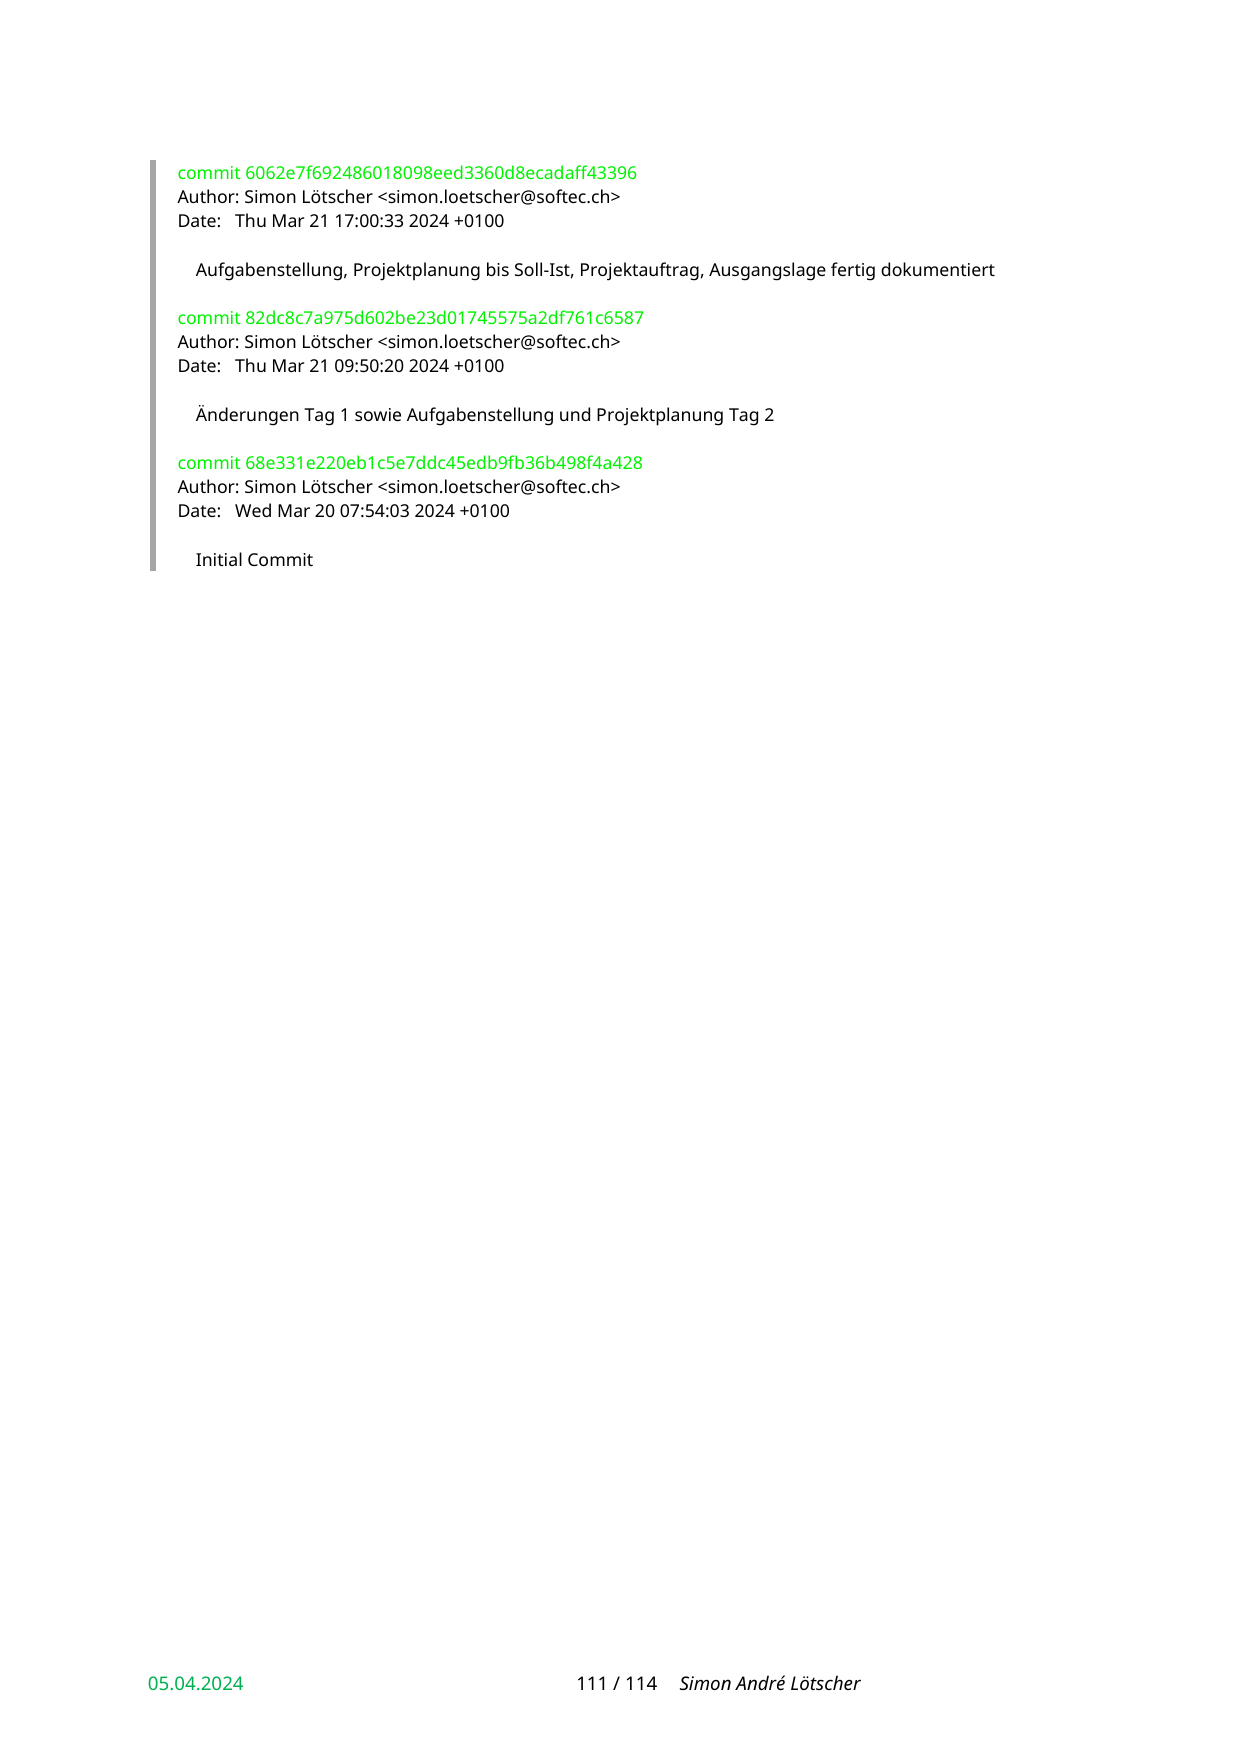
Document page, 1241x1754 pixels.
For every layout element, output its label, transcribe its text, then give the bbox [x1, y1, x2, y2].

text Date: Thu Mar 21 17:00:33 2024 +0100 [156, 209, 1152, 233]
text Author: Simon Lötscher <simon.loetscher@softec.ch> [156, 474, 1152, 499]
text commit 82dc8c7a975d602be23d01745575a2df761c6587 [156, 305, 1152, 329]
text Date: Thu Mar 21 09:50:20 2024 +0100 [156, 354, 1152, 378]
text Date: Wed Mar 20 07:54:03 2024 +0100 [156, 499, 1152, 523]
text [156, 184, 1152, 209]
text Author: Simon Lötscher <simon.loetscher@softec.ch> [156, 329, 1152, 354]
text commit 6062e7f692486018098eed3360d8ecadaff43396 [156, 160, 1152, 184]
text commit 68e331e220eb1c5e7ddc45edb9fb36b498f4a428 [156, 450, 1152, 474]
text Aufgabenstellung, Projektplanung bis Soll-Ist, Projektauftrag, Ausgangslage fertig dokumentiert [156, 257, 1152, 281]
text Änderungen Tag 1 sowie Aufgabenstellung und Projektplanung Tag 2 [156, 402, 1152, 426]
text Initial Commit [156, 547, 1152, 571]
